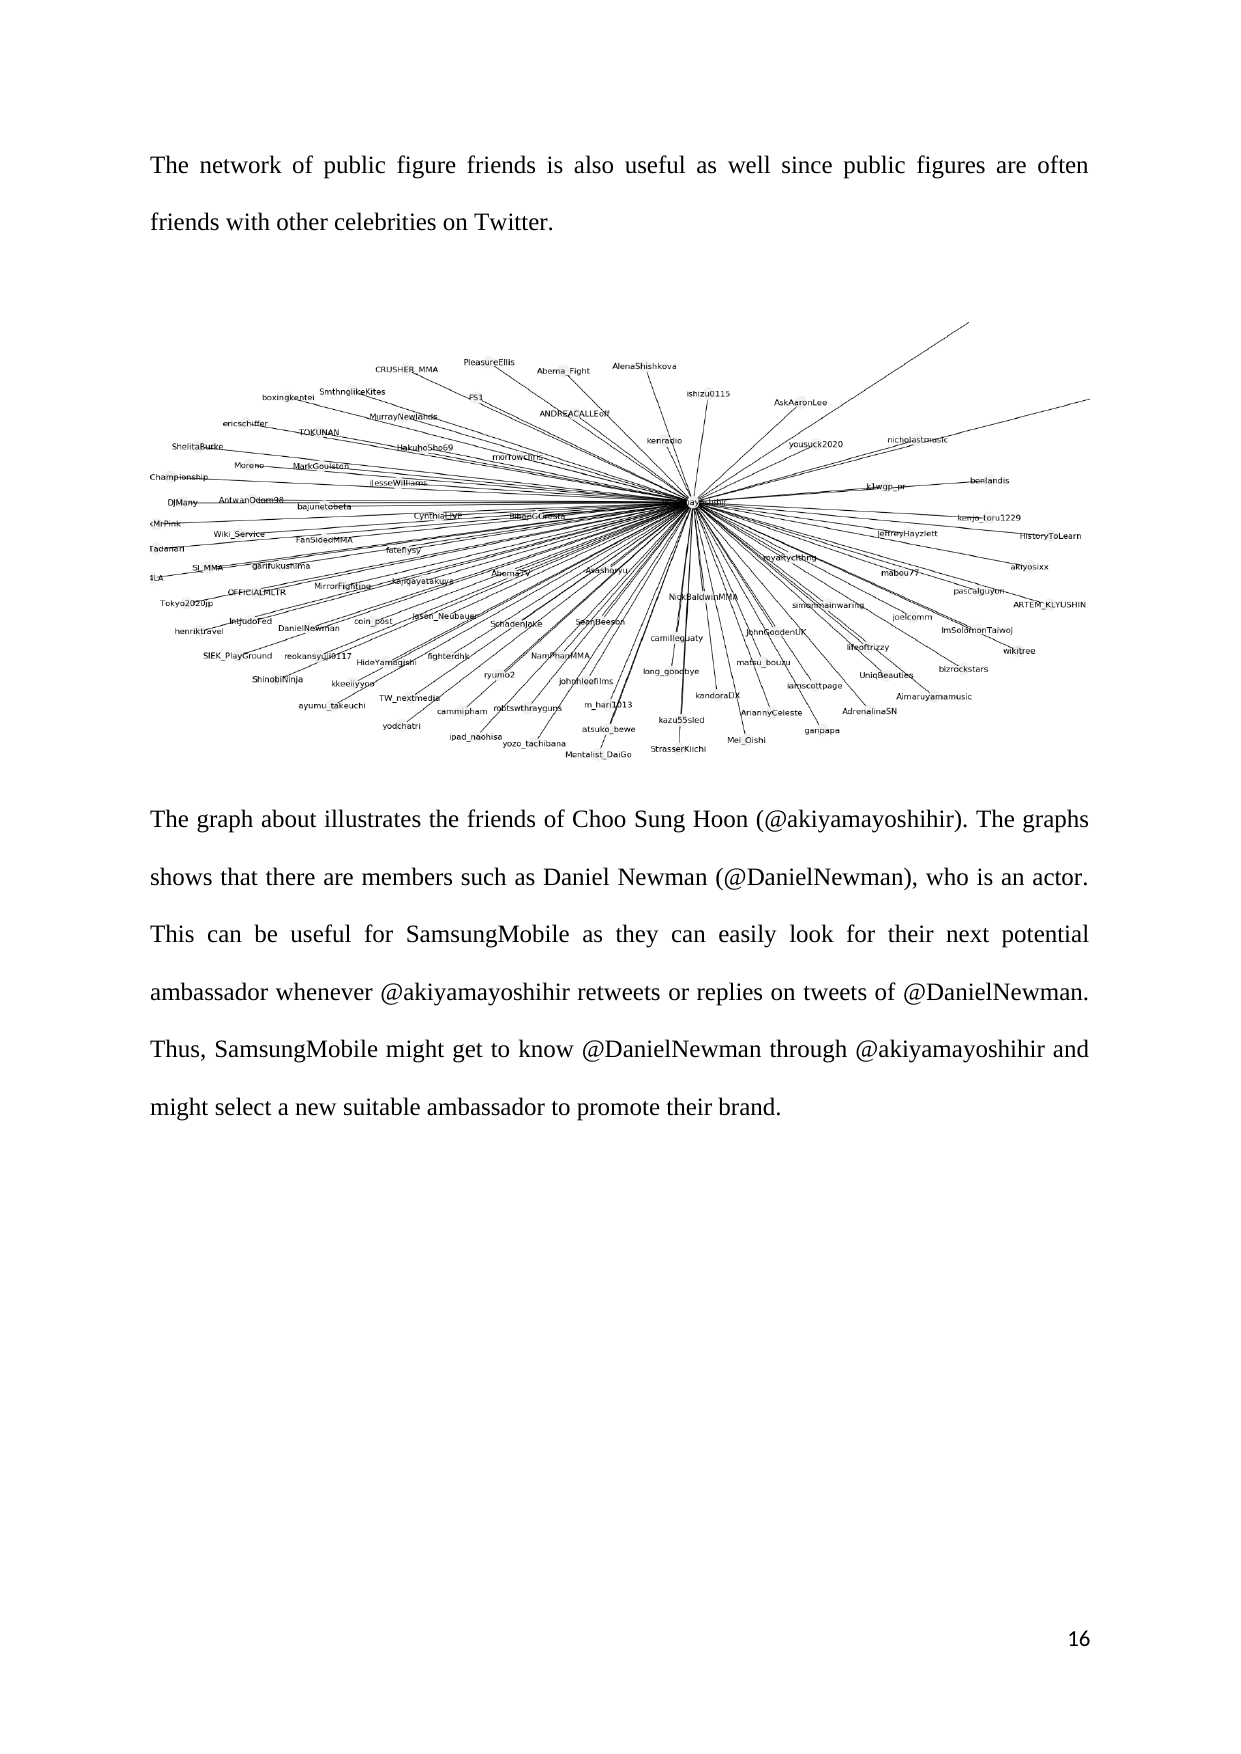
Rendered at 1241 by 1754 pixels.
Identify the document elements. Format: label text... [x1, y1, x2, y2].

text The graph about illustrates the friends of Choo Sung Hoon (@akiyamayoshihir). The graphs shows that there are members such as Daniel Newman (@DanielNewman), who is an actor. This can be useful for SamsungMobile as they can easily look for their next potential ambassador whenever @akiyamayoshihir retweets or replies on tweets of @DanielNewman. Thus, SamsungMobile might get to know @DanielNewman through @akiyamayoshihir and might select a new suitable ambassador to promote their brand. [150, 804, 1090, 1121]
text The network of public figure friends is also useful as well since public figures are often friends with other celebrities on Twitter. [150, 150, 1090, 236]
picture [150, 322, 1091, 777]
